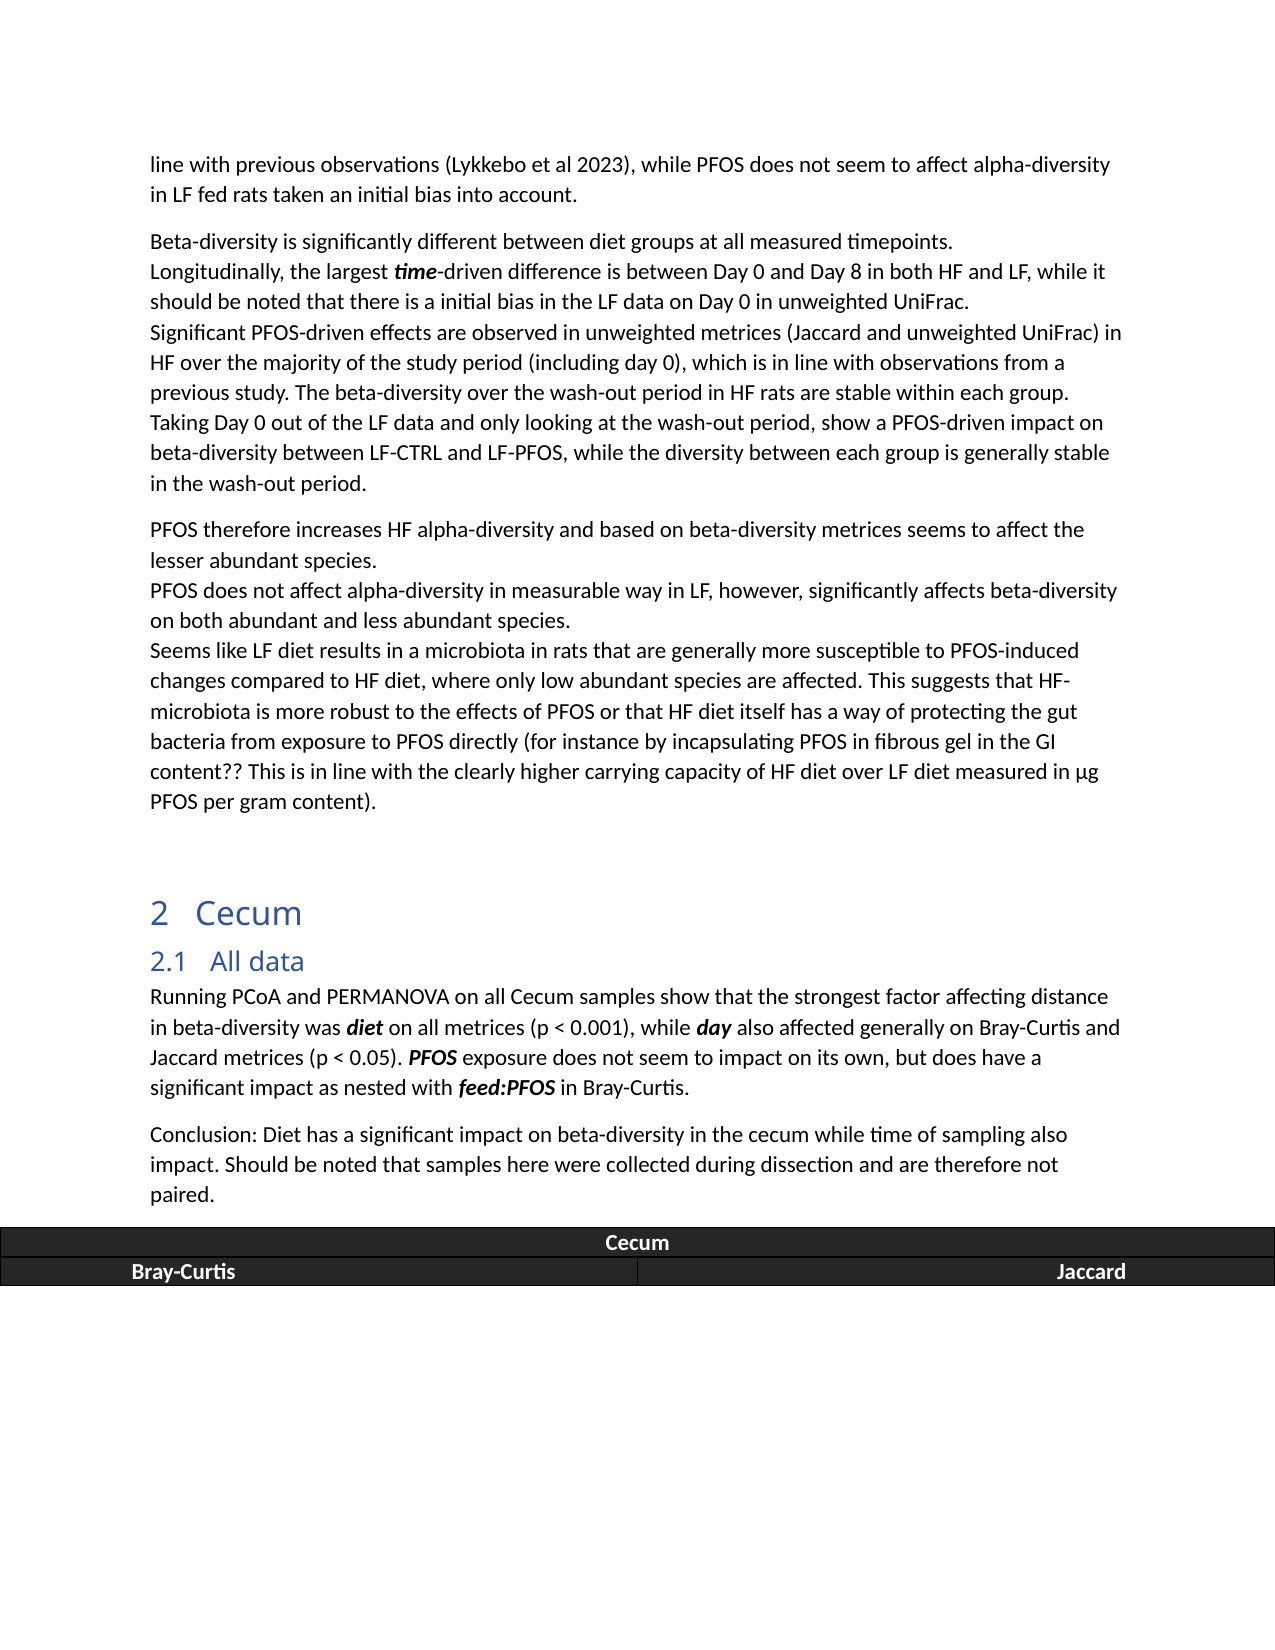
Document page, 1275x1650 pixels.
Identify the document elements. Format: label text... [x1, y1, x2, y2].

text Running PCoA and PERMANOVA on all Cecum samples show that the strongest factor affecting distance in beta-diversity was diet on all metrices (p < 0.001), while day also affected generally on Bray-Curtis and Jaccard metrices (p < 0.05). PFOS exposure does not seem to impact on its own, but does have a significant impact as nested with feed:PFOS in Bray-Curtis. [150, 982, 1125, 1101]
table_cell Bray-Curtis [1, 1258, 637, 1285]
text Conclusion: Diet has a significant impact on beta-diversity in the cecum while time of sampling also impact. Should be noted that samples here were collected during dissection and are therefore not paired. [150, 1120, 1125, 1208]
table_cell Jaccard [638, 1258, 1274, 1285]
subtitle Cecum [150, 889, 1125, 935]
subtitle All data [150, 943, 1125, 979]
table_header Cecum [1, 1228, 1274, 1256]
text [150, 150, 1125, 208]
text PFOS therefore increases HF alpha-diversity and based on beta-diversity metrices seems to affect the lesser abundant species. PFOS does not affect alpha-diversity in measurable way in LF, however, significantly affects beta-diversity on both abundant and less abundant species. Seems like LF diet results in a microbiota in rats that are generally more susceptible to PFOS-induced changes compared to HF diet, where only low abundant species are affected. This suggests that HF-microbiota is more robust to the effects of PFOS or that HF diet itself has a way of protecting the gut bacteria from exposure to PFOS directly (for instance by incapsulating PFOS in fibrous gel in the GI content?? This is in line with the clearly higher carrying capacity of HF diet over LF diet measured in µg PFOS per gram content). [150, 516, 1125, 816]
text Beta-diversity is significantly different between diet groups at all measured timepoints. Longitudinally, the largest time-driven difference is between Day 0 and Day 8 in both HF and LF, while it should be noted that there is a initial bias in the LF data on Day 0 in unweighted UniFrac. Significant PFOS-driven effects are observed in unweighted metrices (Jaccard and unweighted UniFrac) in HF over the majority of the study period (including day 0), which is in line with observations from a previous study. The beta-diversity over the wash-out period in HF rats are stable within each group. Taking Day 0 out of the LF data and only looking at the wash-out period, show a PFOS-driven impact on beta-diversity between LF-CTRL and LF-PFOS, while the diversity between each group is generally stable in the wash-out period. [150, 227, 1125, 497]
